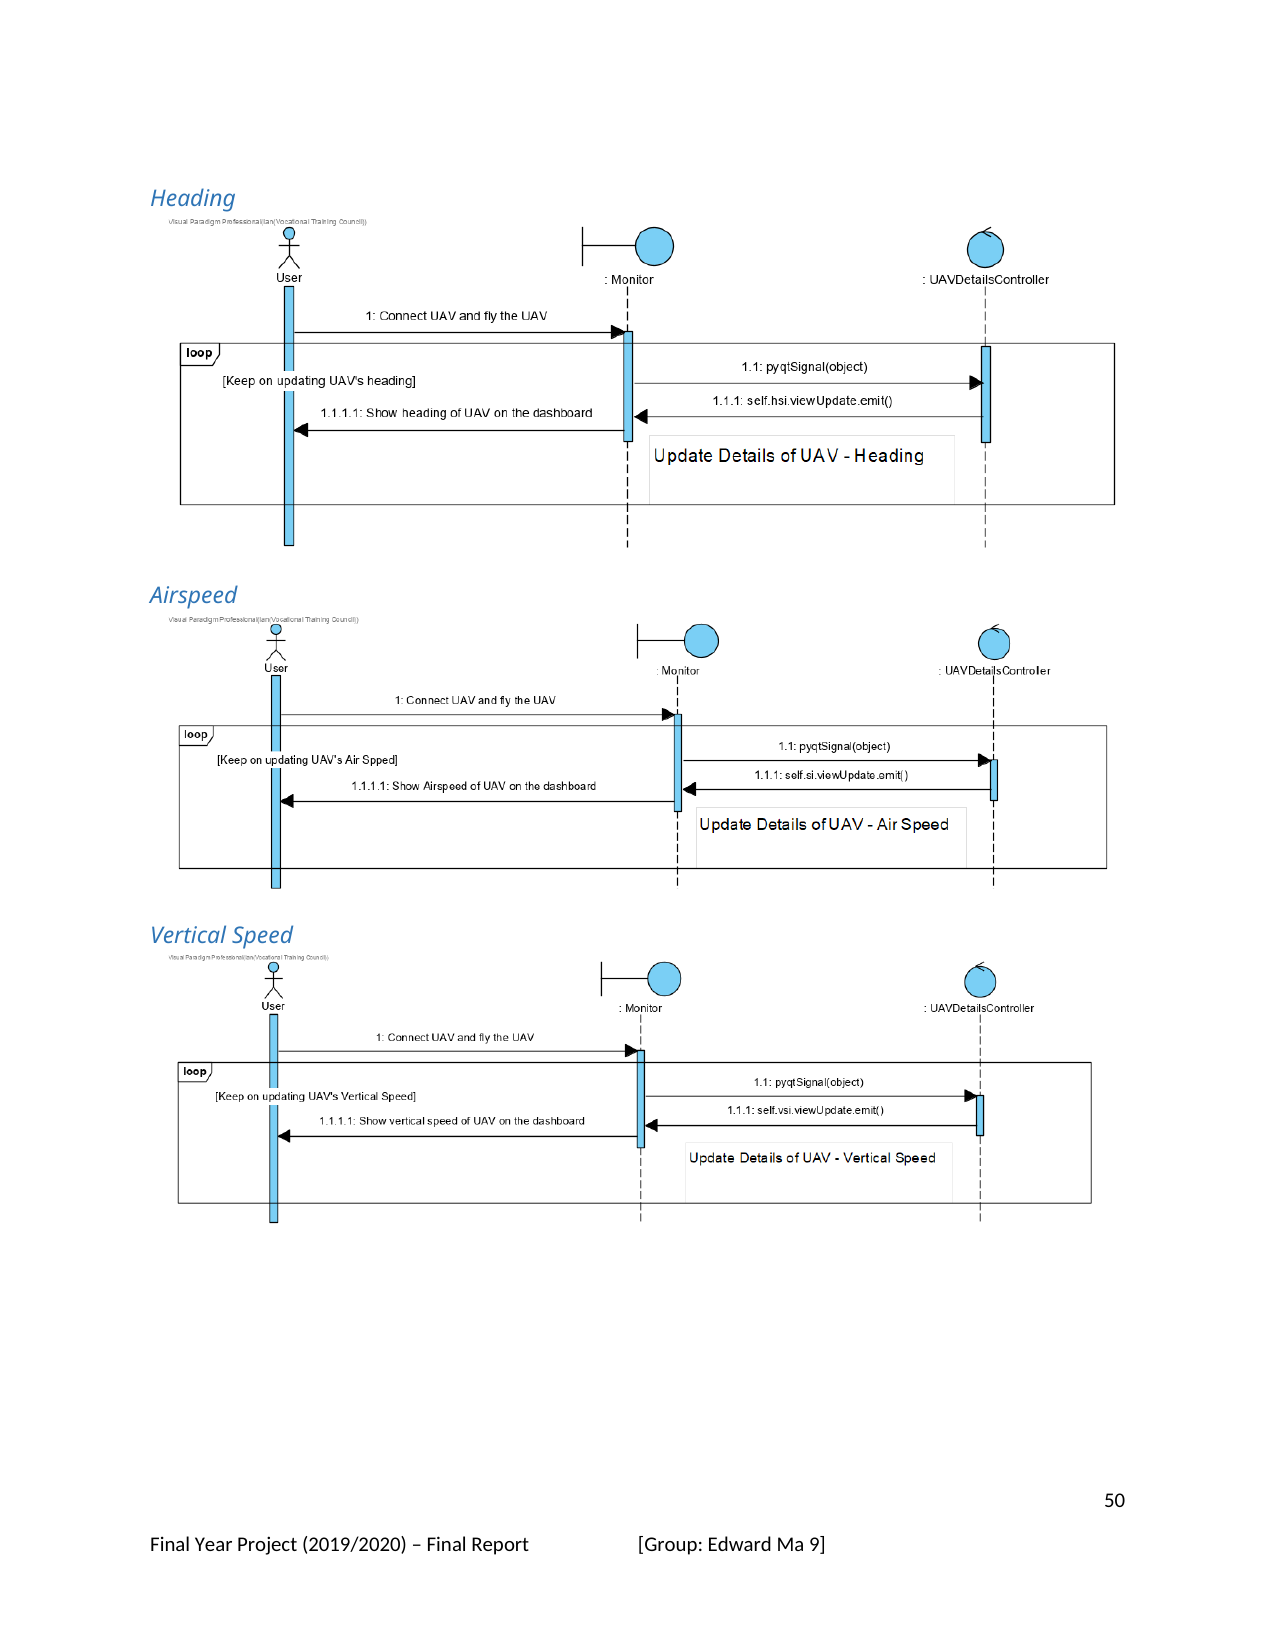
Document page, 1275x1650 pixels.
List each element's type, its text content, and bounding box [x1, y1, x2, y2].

subtitle Airspeed [150, 579, 1125, 611]
subtitle Heading [150, 181, 1125, 213]
subtitle Vertical Speed [150, 918, 1125, 950]
